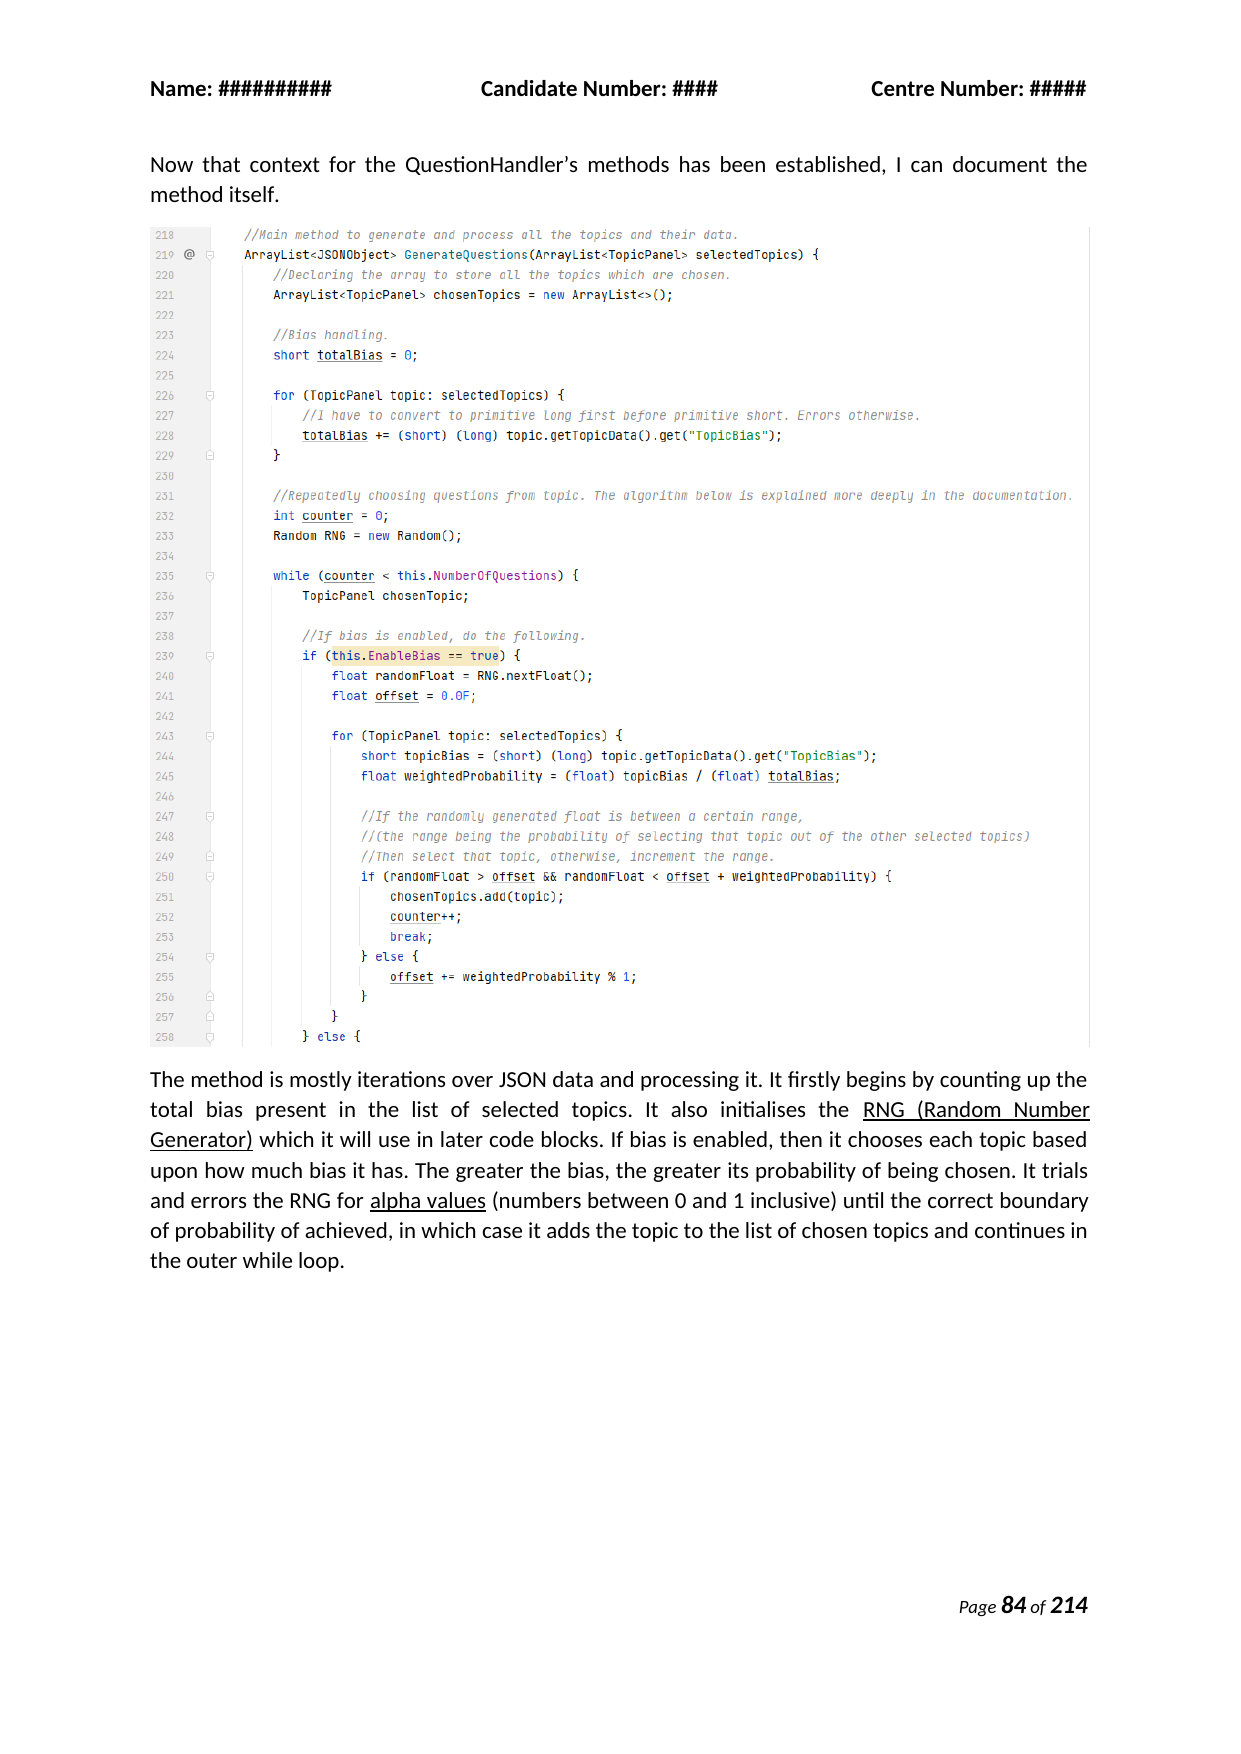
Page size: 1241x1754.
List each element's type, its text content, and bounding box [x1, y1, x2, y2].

picture [150, 227, 1091, 1047]
text Now that context for the QuestionHandler’s methods has been established, I can document the method itself. [150, 150, 1090, 208]
text The method is mostly iterations over JSON data and processing it. It firstly begins by counting up the total bias present in the list of selected topics. It also initialises the RNG (Random Number Generator) which it will use in later code blocks. If bias is enabled, then it chooses each topic based upon how much bias it has. The greater the bias, the greater its probability of being chosen. It trials and errors the RNG for alpha values (numbers between 0 and 1 inclusive) until the correct boundary of probability of achieved, in which case it adds the topic to the list of chosen topics and continues in the outer while loop. [150, 1065, 1090, 1274]
